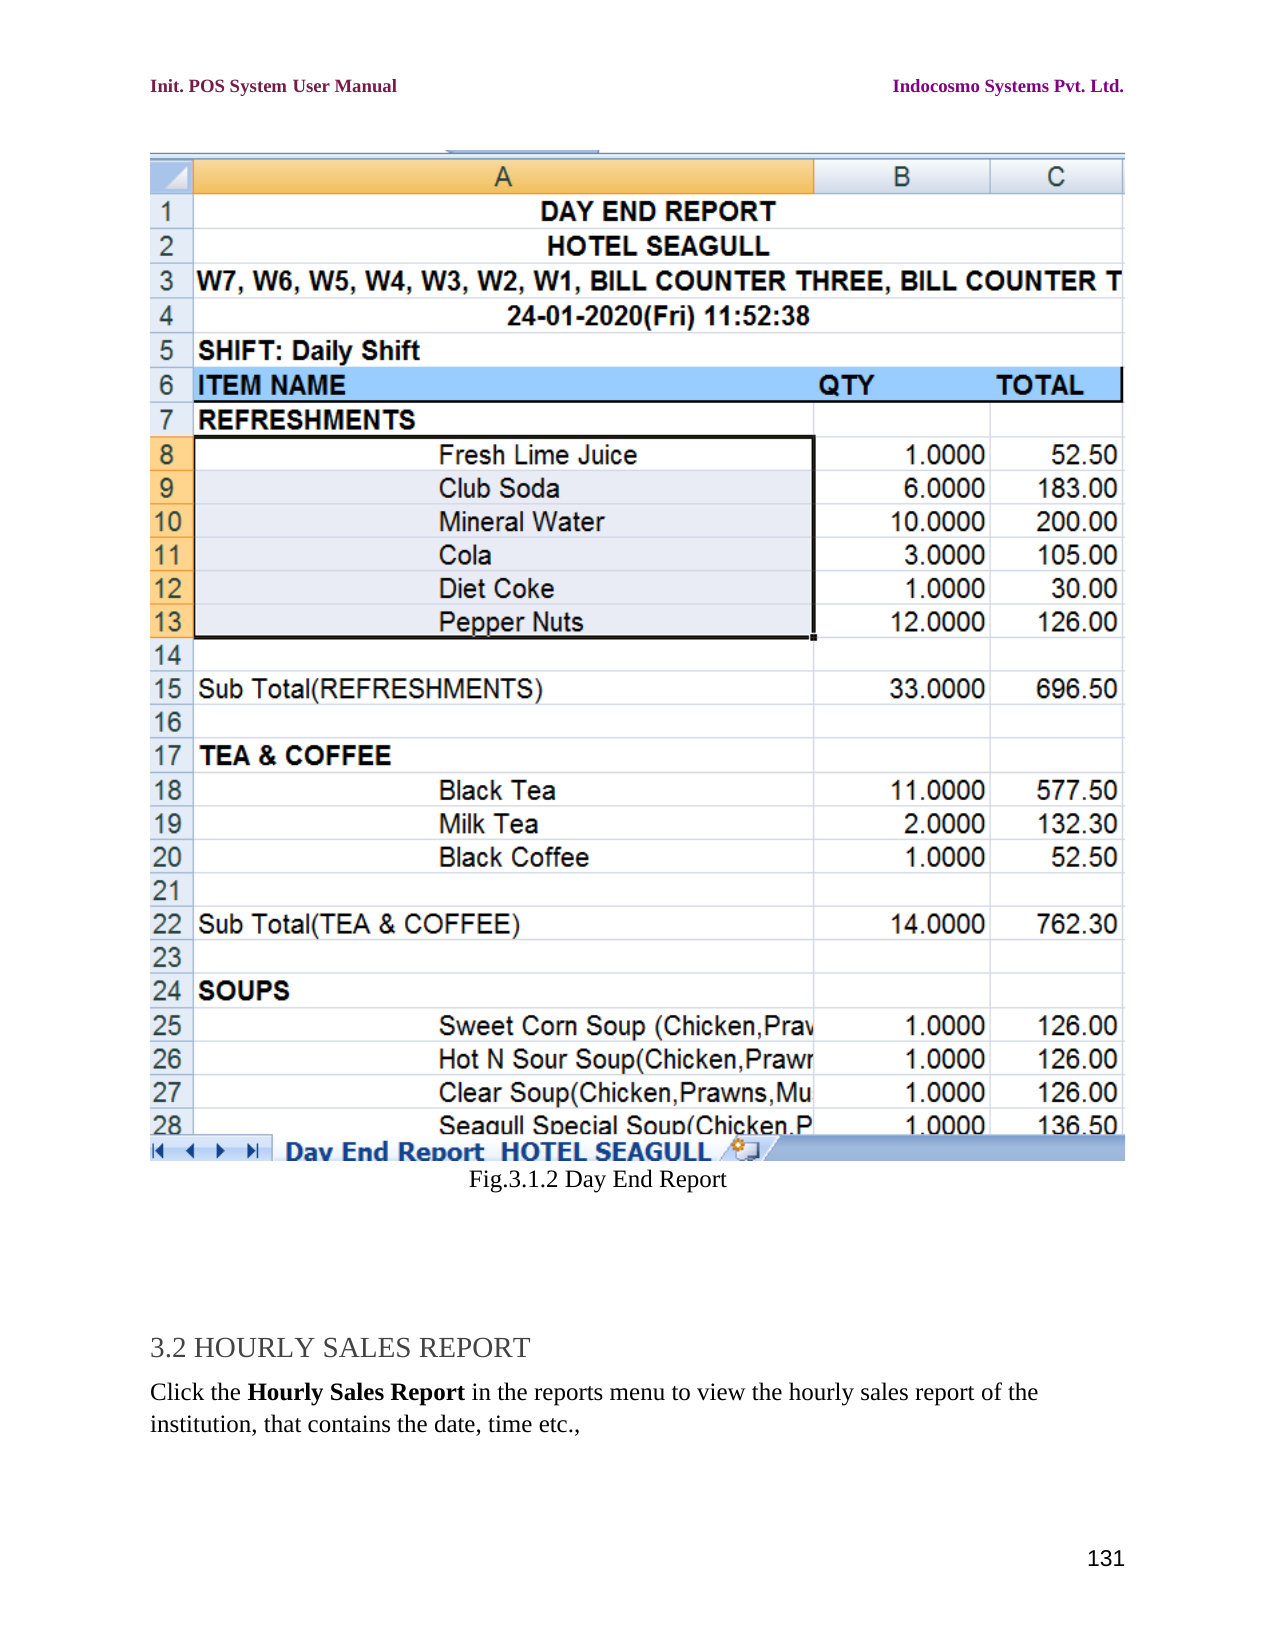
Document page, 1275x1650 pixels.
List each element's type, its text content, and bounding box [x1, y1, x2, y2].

text Click the Hourly Sales Report in the reports menu to view the hourly sales report of the institution, that contains the date, time etc., [150, 1377, 1125, 1438]
picture [150, 150, 1125, 1161]
text Fig.3.1.2 Day End Report [150, 1164, 1125, 1193]
subtitle 3.2 HOURLY SALES REPORT [150, 1330, 1125, 1363]
